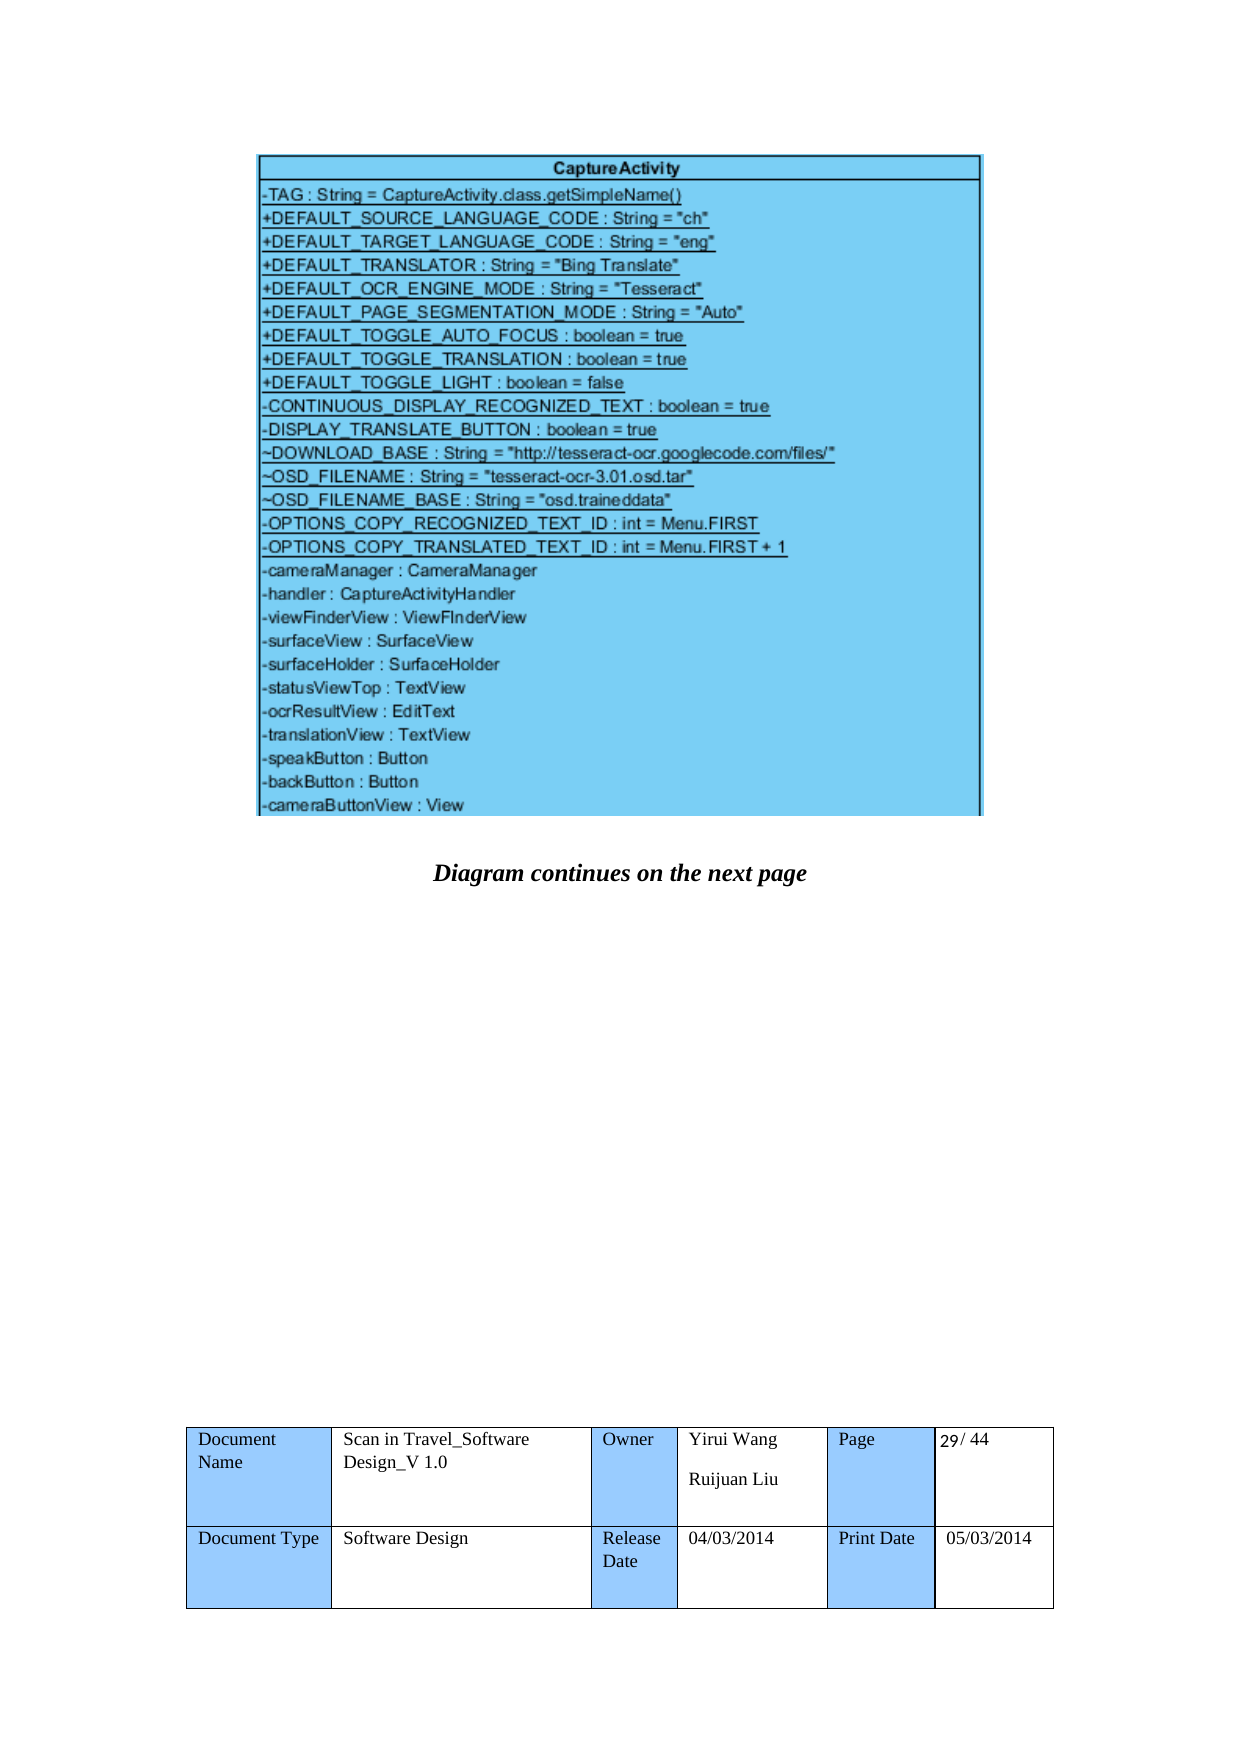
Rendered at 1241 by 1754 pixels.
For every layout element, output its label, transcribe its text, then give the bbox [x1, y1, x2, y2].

text Diagram continues on the next page [187, 856, 1053, 888]
picture [256, 154, 984, 816]
